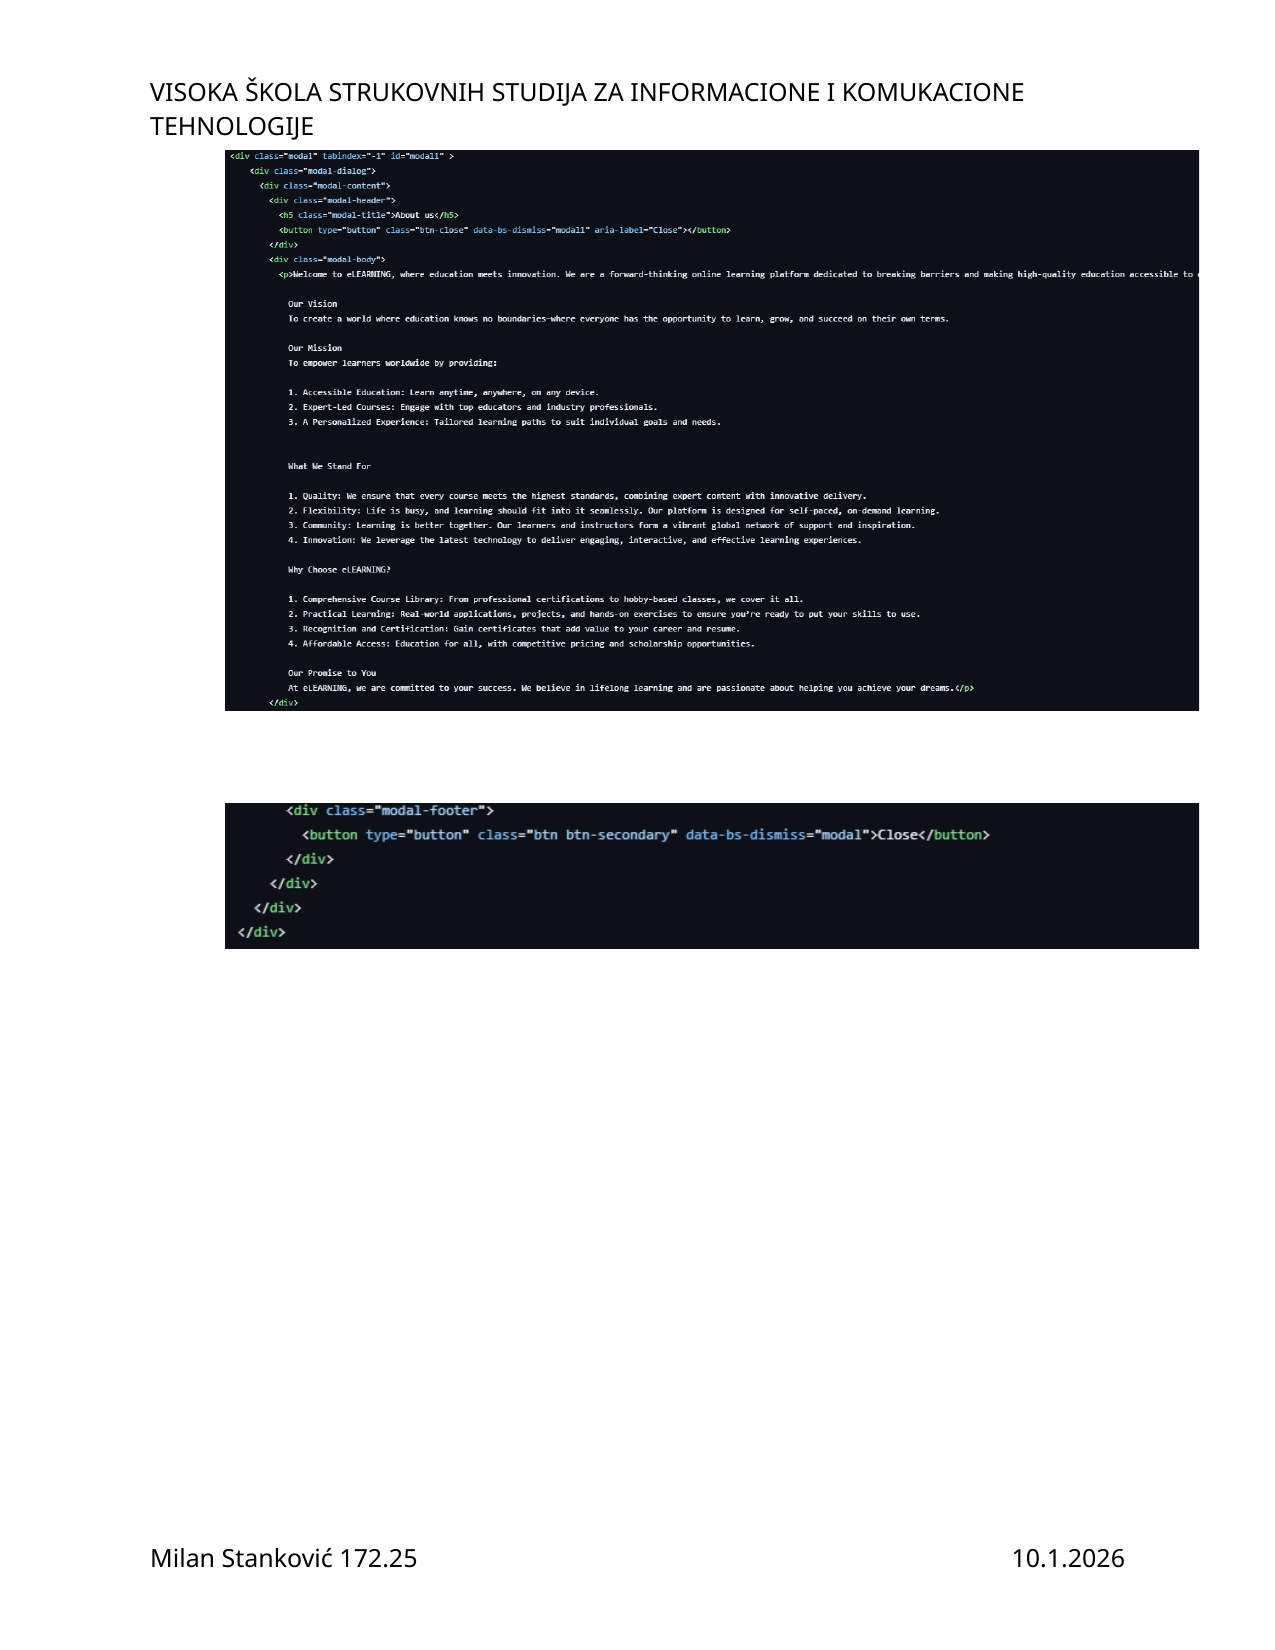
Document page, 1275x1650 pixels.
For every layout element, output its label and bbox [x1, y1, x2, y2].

picture [225, 803, 1200, 949]
picture [225, 150, 1200, 711]
